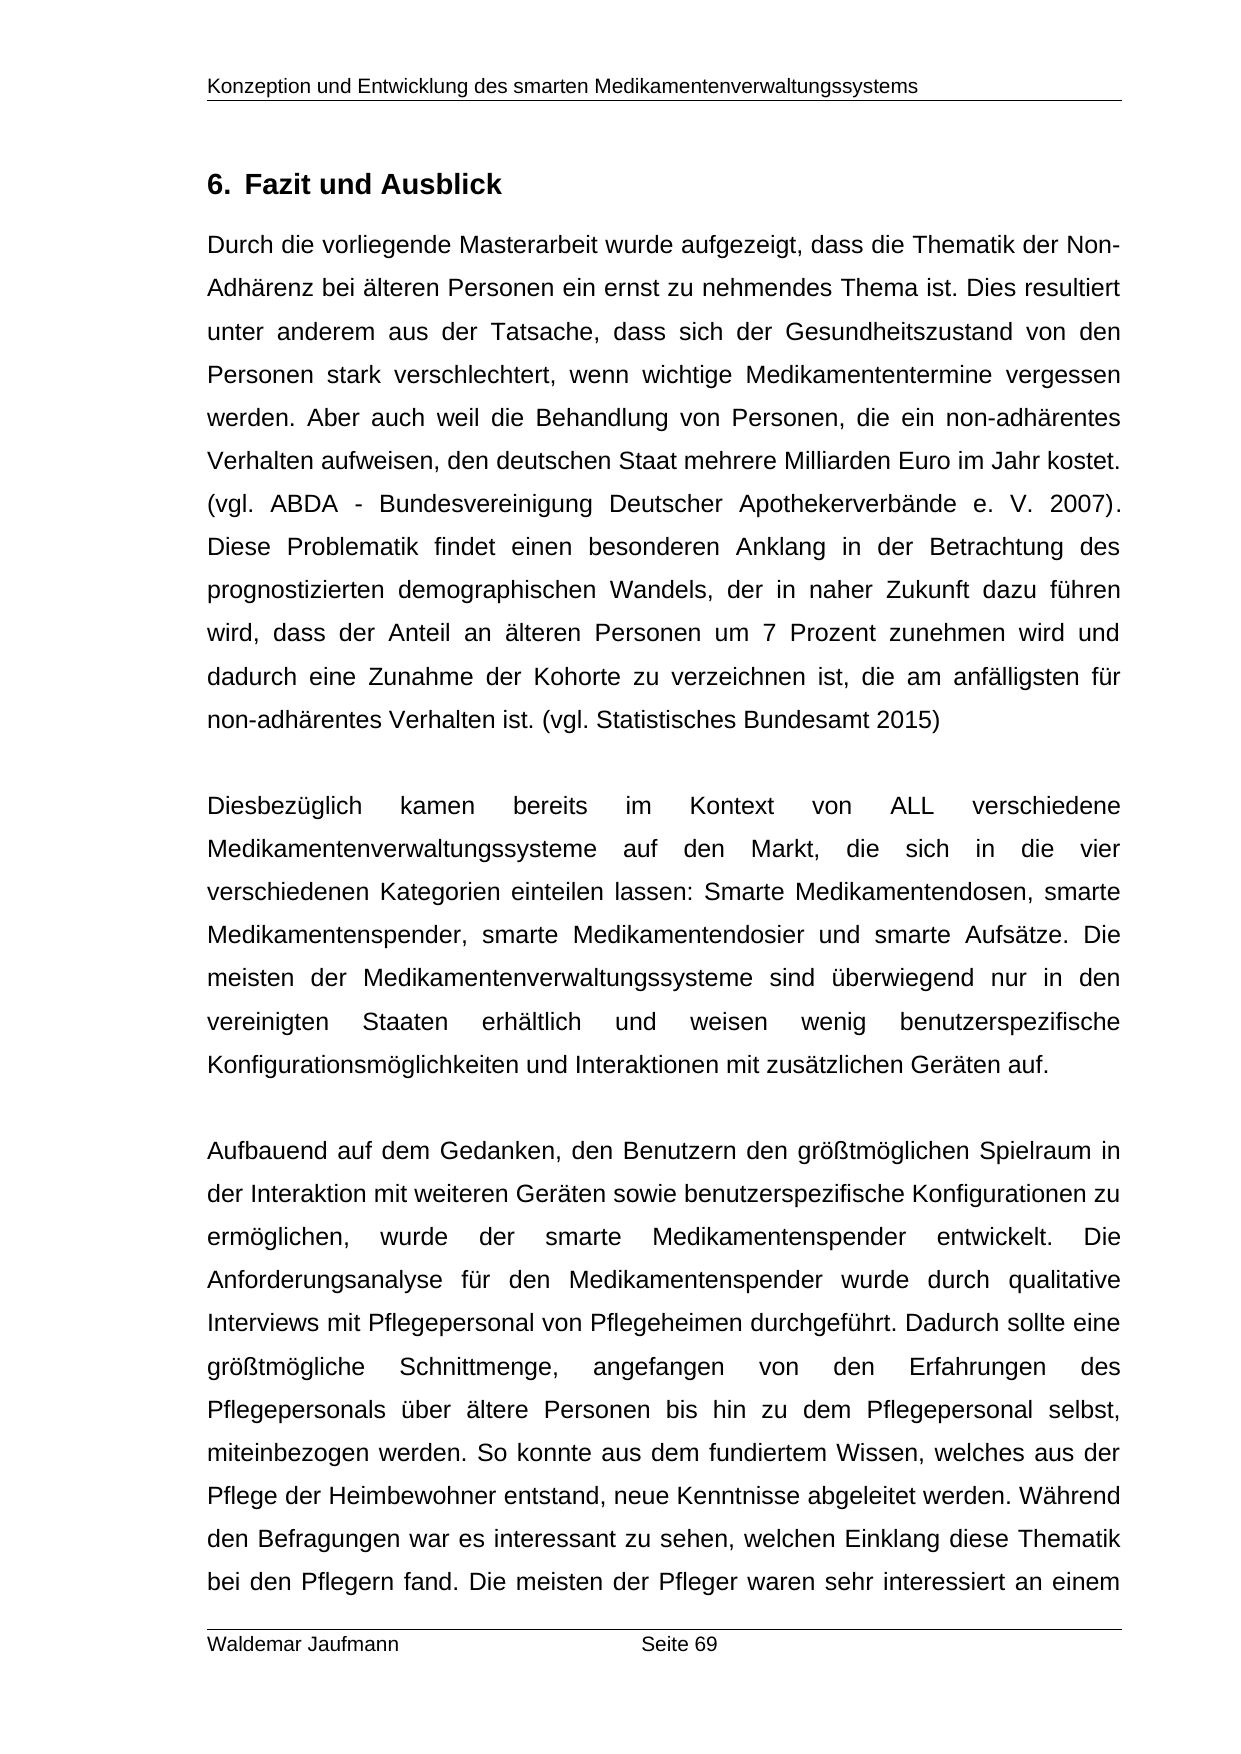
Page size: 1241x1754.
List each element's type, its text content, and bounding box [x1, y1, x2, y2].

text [207, 1136, 1122, 1596]
subtitle Fazit und Ausblick [207, 168, 1122, 201]
text Durch die vorliegende Masterarbeit wurde aufgezeigt, dass die Thematik der Non-Adhärenz bei älteren Personen ein ernst zu nehmendes Thema ist. Dies resultiert unter anderem aus der Tatsache, dass sich der Gesundheitszustand von den Personen stark verschlechtert, wenn wichtige Medikamententermine vergessen werden. Aber auch weil die Behandlung von Personen, die ein non-adhärentes Verhalten aufweisen, den deutschen Staat mehrere Milliarden Euro im Jahr kostet. (vgl. ABDA - Bundesvereinigung Deutscher Apothekerverbände e. V. 2007). Diese Problematik findet einen besonderen Anklang in der Betrachtung des prognostizierten demographischen Wandels, der in naher Zukunft dazu führen wird, dass der Anteil an älteren Personen um 7 Prozent zunehmen wird und dadurch eine Zunahme der Kohorte zu verzeichnen ist, die am anfälligsten für non-adhärentes Verhalten ist. (vgl. Statistisches Bundesamt 2015) [207, 230, 1122, 733]
text Diesbezüglich kamen bereits im Kontext von ALL verschiedene Medikamentenverwaltungssysteme auf den Markt, die sich in die vier verschiedenen Kategorien einteilen lassen: Smarte Medikamentendosen, smarte Medikamentenspender, smarte Medikamentendosier und smarte Aufsätze. Die meisten der Medikamentenverwaltungssysteme sind überwiegend nur in den vereinigten Staaten erhältlich und weisen wenig benutzerspezifische Konfigurationsmöglichkeiten und Interaktionen mit zusätzlichen Geräten auf. [207, 791, 1122, 1078]
